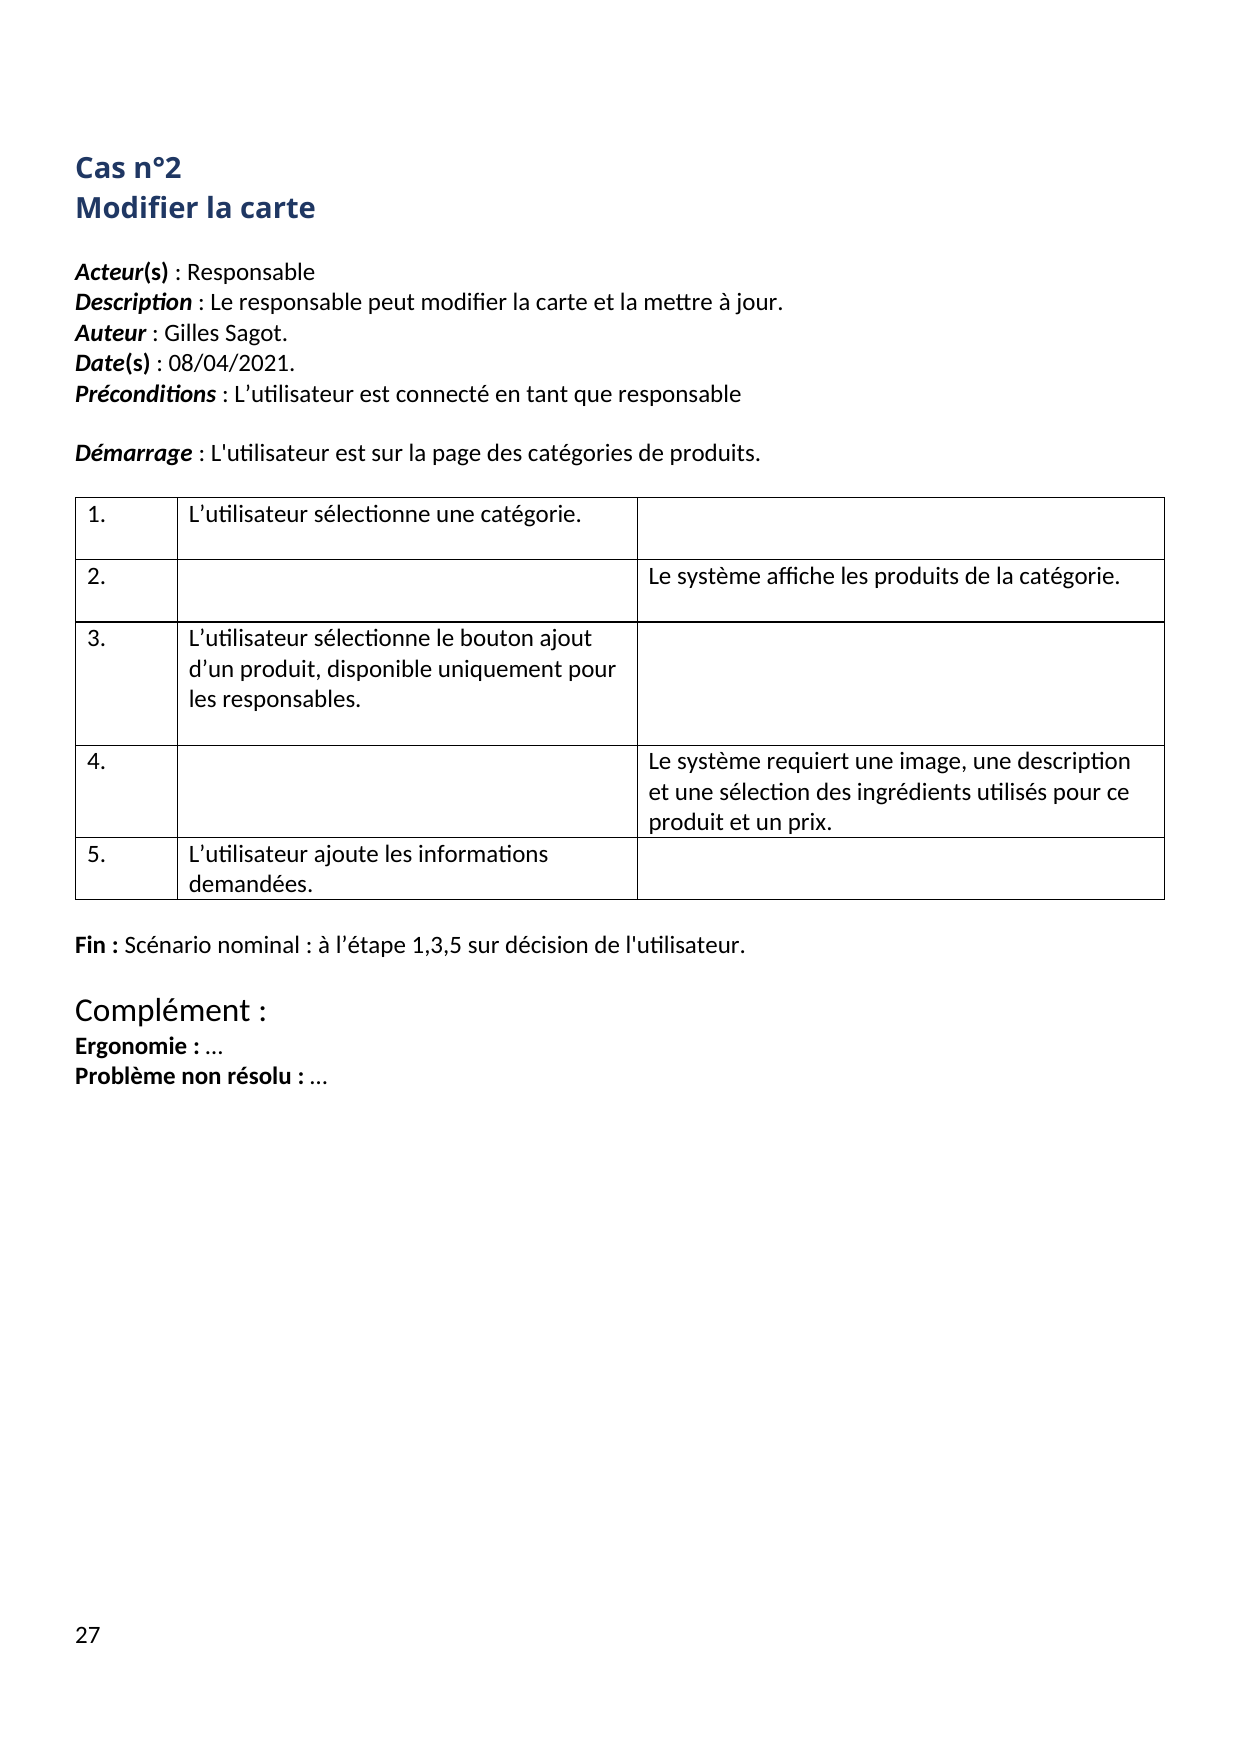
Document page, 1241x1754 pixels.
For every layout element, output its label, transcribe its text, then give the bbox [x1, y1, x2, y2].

table_cell 2. [76, 560, 177, 621]
text Fin : Scénario nominal : à l’étape 1,3,5 sur décision de l'utilisateur. [75, 929, 1165, 960]
text Auteur : Gilles Sagot. Date(s) : 08/04/2021. Préconditions : L’utilisateur est connecté en tant que responsable [75, 317, 1165, 408]
table_cell L’utilisateur ajoute les informations demandées. [178, 838, 637, 899]
table_header 1. [76, 498, 177, 559]
text Complément : [75, 989, 1165, 1030]
subtitle Cas n°2 Modifier la carte [75, 148, 1165, 227]
text Description : Le responsable peut modifier la carte et la mettre à jour. [75, 286, 1165, 317]
table_header [638, 498, 1164, 559]
table_cell 5. [76, 838, 177, 899]
table_cell [638, 623, 1164, 744]
text Problème non résolu : … [75, 1060, 1165, 1091]
table_cell [178, 746, 637, 837]
table_cell L’utilisateur sélectionne le bouton ajout d’un produit, disponible uniquement pour les responsables. [178, 623, 637, 744]
table_cell Le système requiert une image, une description et une sélection des ingrédients utilisés pour ce produit et un prix. [638, 746, 1164, 837]
table_cell 3. [76, 623, 177, 744]
table_cell Le système affiche les produits de la catégorie. [638, 560, 1164, 621]
table_header L’utilisateur sélectionne une catégorie. [178, 498, 637, 559]
table_cell [178, 560, 637, 621]
table_cell 4. [76, 746, 177, 837]
table_cell [638, 838, 1164, 899]
text Démarrage : L'utilisateur est sur la page des catégories de produits. [75, 437, 1165, 468]
text Acteur(s) : Responsable [75, 256, 1165, 286]
text Ergonomie : … [75, 1030, 1165, 1060]
